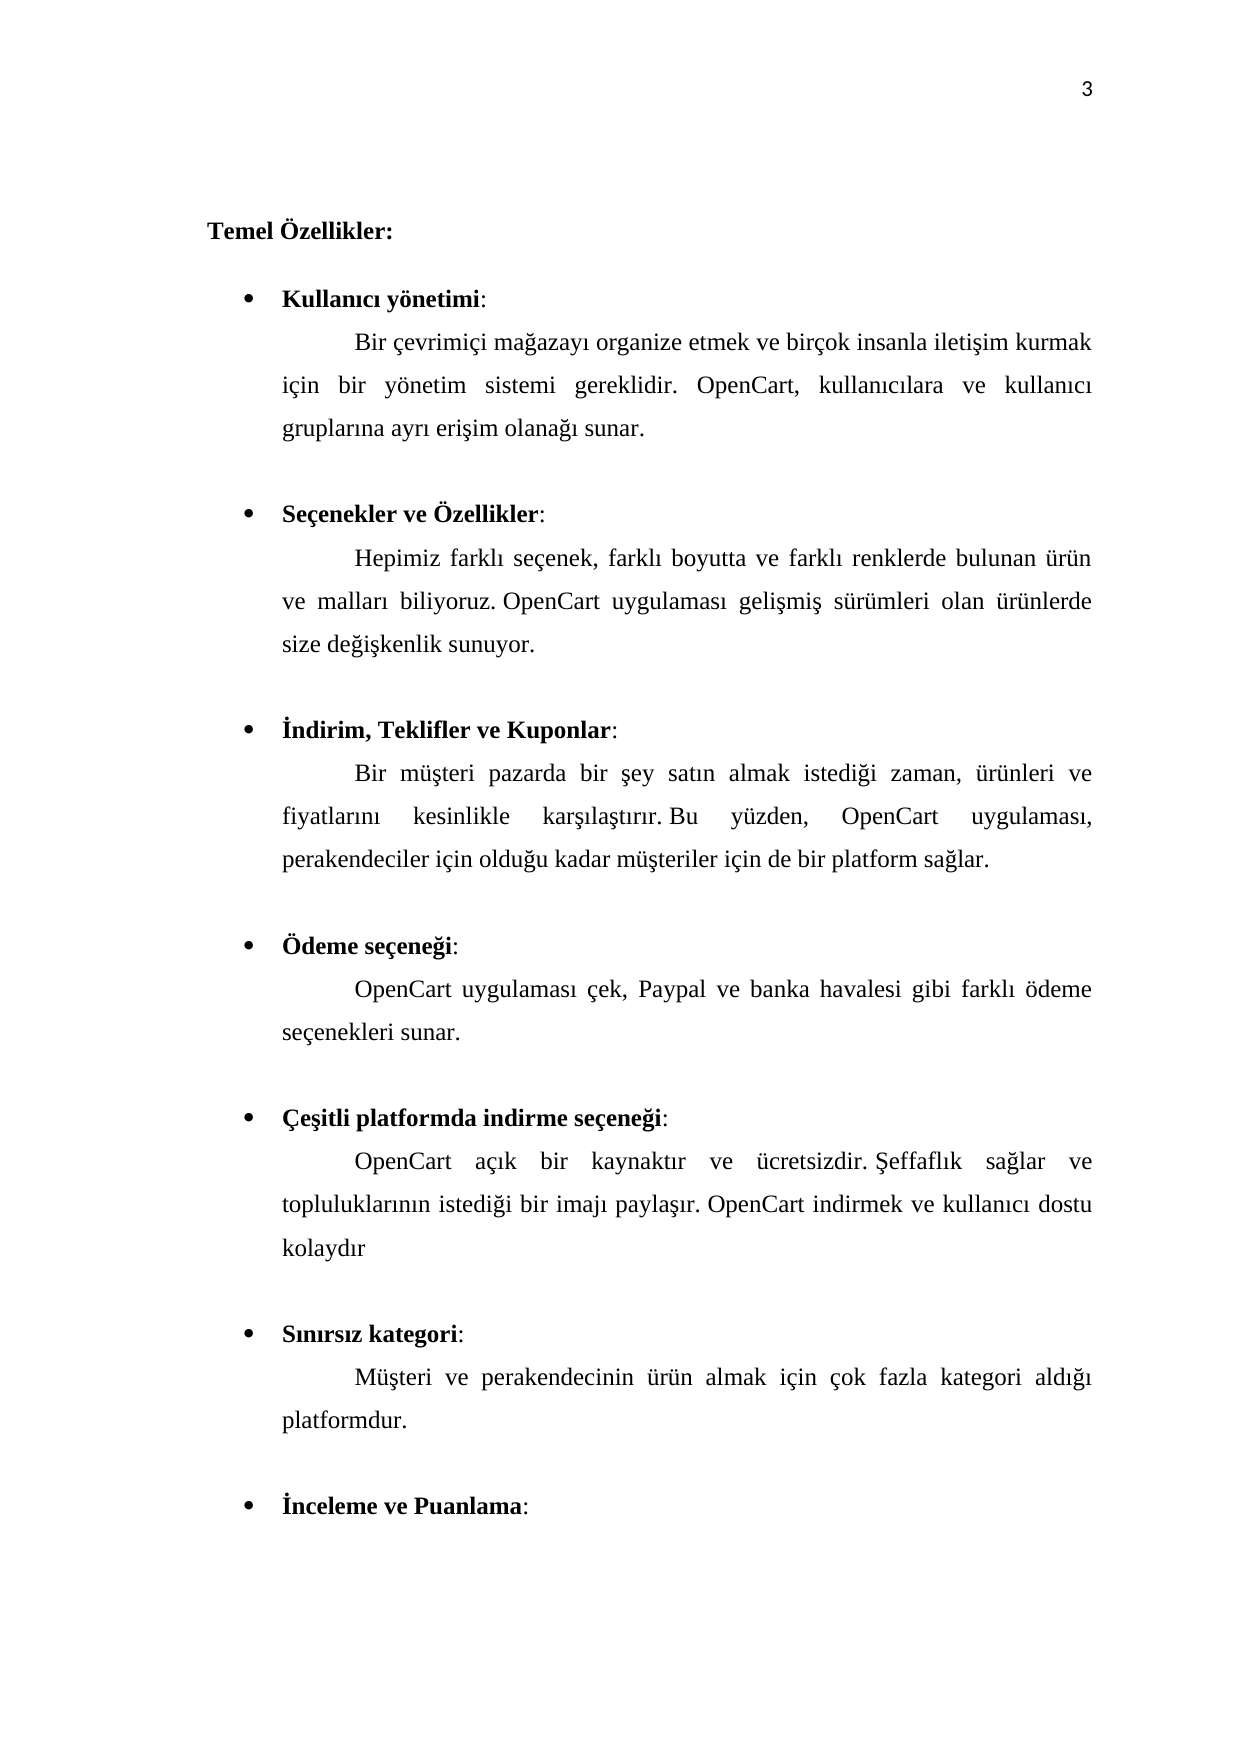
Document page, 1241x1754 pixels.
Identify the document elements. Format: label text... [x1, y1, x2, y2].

list Sınırsız kategori: [244, 1319, 1042, 1348]
list İndirim, Teklifler ve Kuponlar: [244, 715, 1042, 744]
list Kullanıcı yönetimi: [244, 284, 1042, 313]
list İnceleme ve Puanlama: [244, 1491, 1042, 1520]
text Temel Özellikler: [207, 216, 1092, 244]
list Müşteri ve perakendecinin ürün almak için çok fazla kategori aldığı platformdur. [282, 1362, 1092, 1434]
list Çeşitli platformda indirme seçeneği: [244, 1103, 1042, 1132]
list Bir müşteri pazarda bir şey satın almak istediği zaman, ürünleri ve fiyatlarını kesinlikle karşılaştırır. Bu yüzden, OpenCart uygulaması, perakendeciler için olduğu kadar müşteriler için de bir platform sağlar. [282, 758, 1092, 873]
list Seçenekler ve Özellikler: [244, 499, 1042, 528]
list OpenCart uygulaması çek, Paypal ve banka havalesi gibi farklı ödeme seçenekleri sunar. [282, 974, 1092, 1046]
list Hepimiz farklı seçenek, farklı boyutta ve farklı renklerde bulunan ürün ve malları biliyoruz. OpenCart uygulaması gelişmiş sürümleri olan ürünlerde size değişkenlik sunuyor. [282, 543, 1092, 658]
list Bir çevrimiçi mağazayı organize etmek ve birçok insanla iletişim kurmak için bir yönetim sistemi gereklidir. OpenCart, kullanıcılara ve kullanıcı gruplarına ayrı erişim olanağı sunar. [282, 327, 1092, 442]
list OpenCart açık bir kaynaktır ve ücretsizdir. Şeffaflık sağlar ve topluluklarının istediği bir imajı paylaşır. OpenCart indirmek ve kullanıcı dostu kolaydır [282, 1146, 1092, 1261]
list Ödeme seçeneği: [244, 931, 1042, 959]
